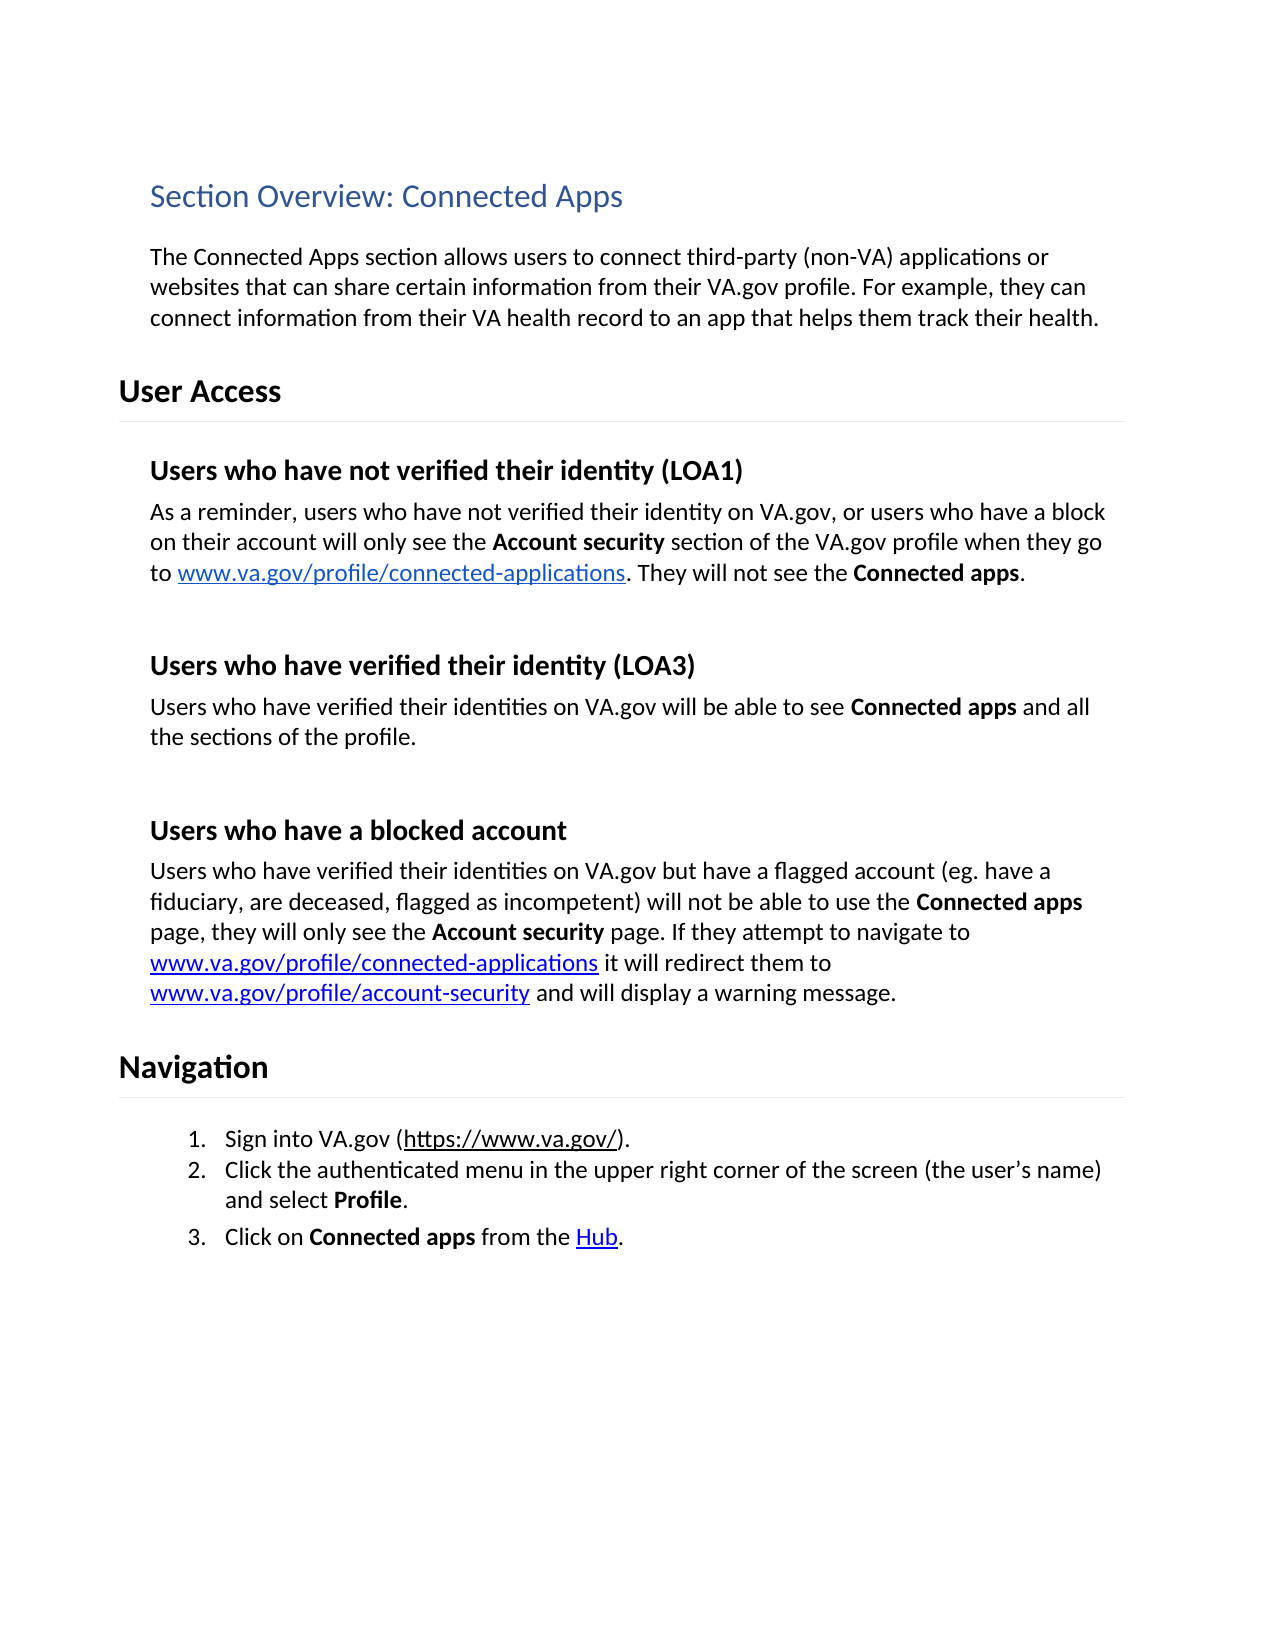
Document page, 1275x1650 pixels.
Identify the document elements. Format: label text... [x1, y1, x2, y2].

subtitle Section Overview: Connected Apps [150, 175, 1125, 216]
text The Connected Apps section allows users to connect third-party (non-VA) applications or websites that can share certain information from their VA.gov profile. For example, they can connect information from their VA health record to an app that helps them track their health. [150, 241, 1125, 332]
subtitle User Access [119, 370, 1125, 421]
list Click the authenticated menu in the upper right corner of the screen (the user’s name) and select Profile. [187, 1154, 1125, 1215]
subtitle Users who have not verified their identity (LOA1) [150, 452, 1125, 487]
subtitle Navigation [119, 1046, 1125, 1097]
text As a reminder, users who have not verified their identity on VA.gov, or users who have a block on their account will only see the Account security section of the VA.gov profile when they go to www.va.gov/profile/connected-applications. They will not see the Connected apps. [150, 496, 1125, 587]
subtitle Users who have verified their identity (LOA3) [150, 647, 1125, 682]
text Users who have verified their identities on VA.gov will be able to see Connected apps and all the sections of the profile. [150, 691, 1125, 752]
text Users who have verified their identities on VA.gov but have a flagged account (eg. have a fiduciary, are deceased, flagged as incompetent) will not be able to use the Connected apps page, they will only see the Account security page. If they attempt to navigate to www.va.gov/profile/connected-applications it will redirect them to www.va.gov/profile/account-security and will display a warning message. [150, 856, 1125, 1008]
subtitle Users who have a blocked account [150, 812, 1125, 847]
list Sign into VA.gov (https://www.va.gov/). [187, 1123, 1125, 1154]
list Click on Connected apps from the Hub. [187, 1221, 1125, 1252]
